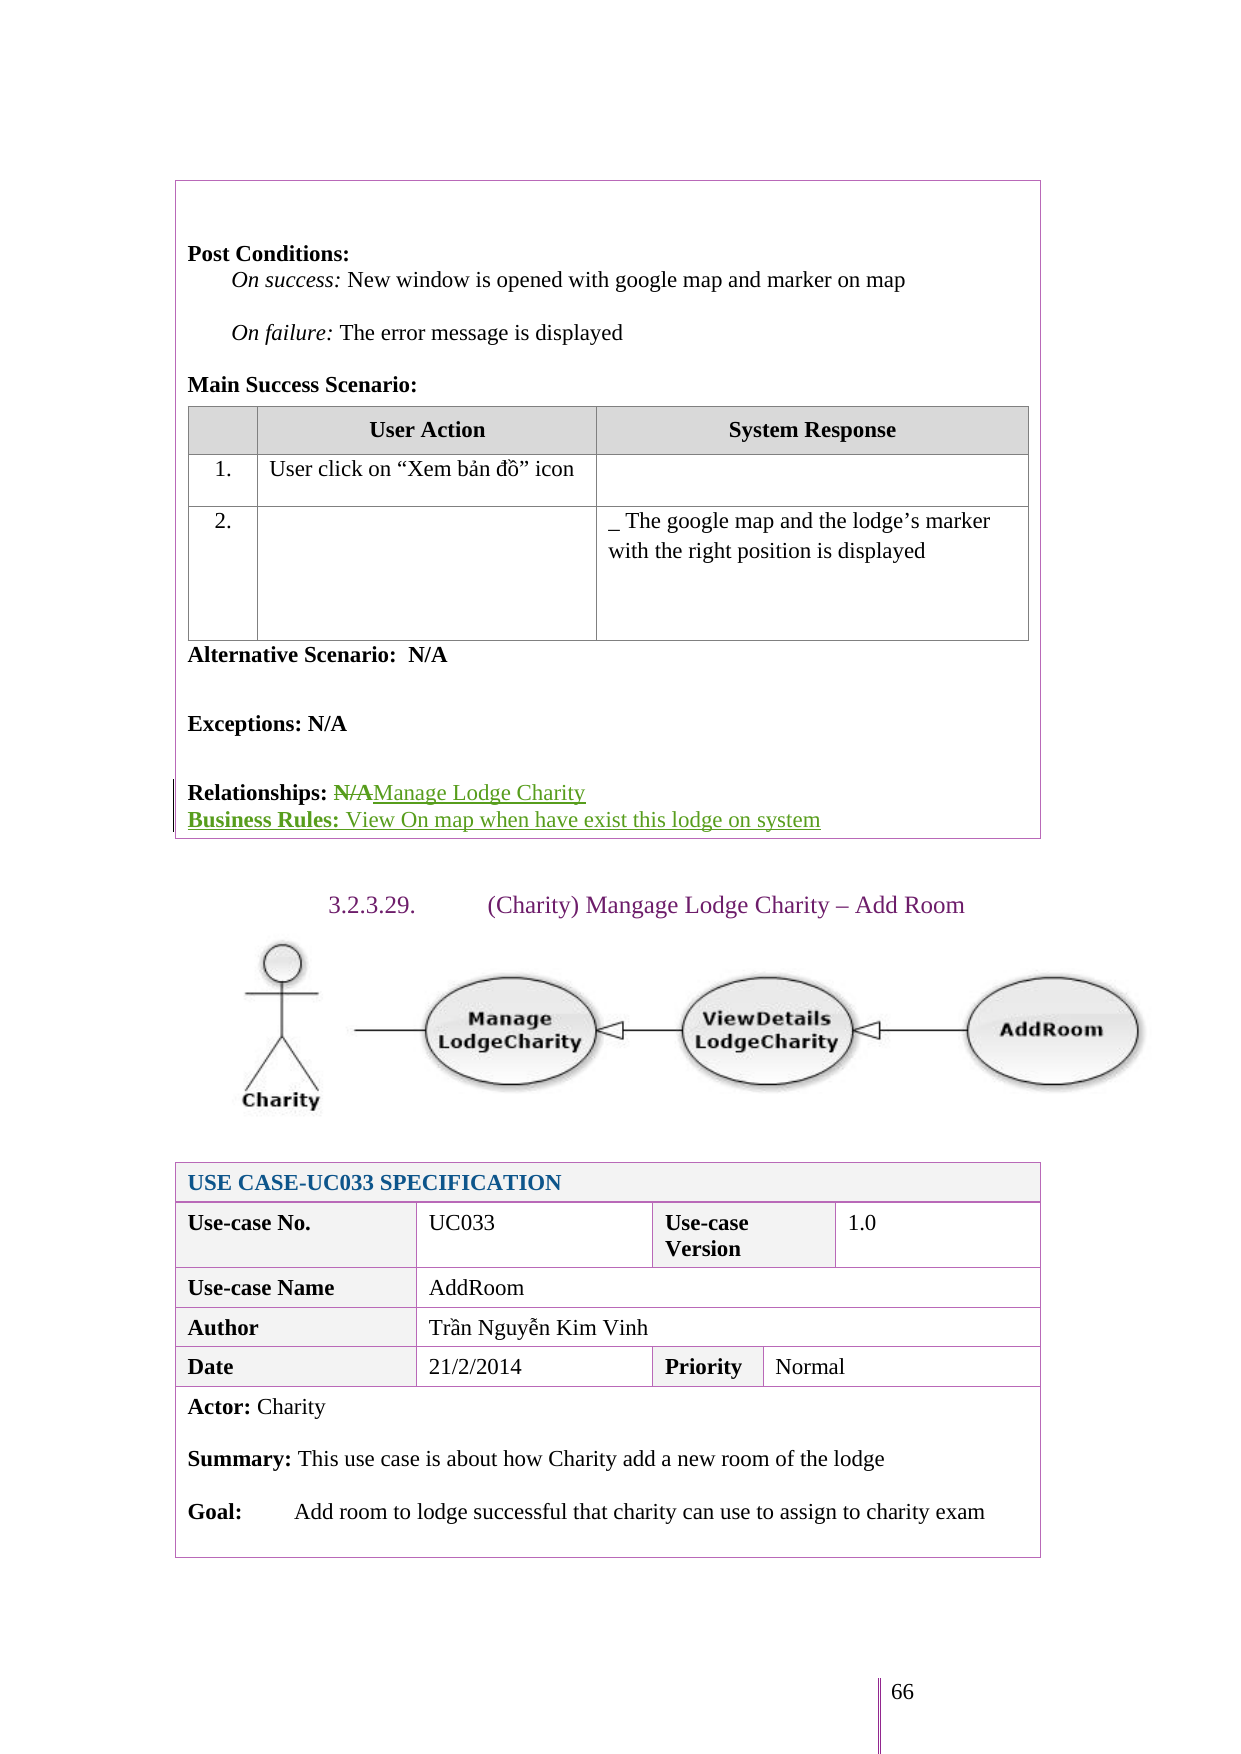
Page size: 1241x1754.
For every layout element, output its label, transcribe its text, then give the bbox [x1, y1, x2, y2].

table_cell AddRoom [417, 1268, 1040, 1307]
table_header USE CASE-UC033 SPECIFICATION [176, 1163, 1040, 1201]
table_cell Normal [764, 1347, 1040, 1386]
table_cell Trần Nguyễn Kim Vinh [417, 1308, 1040, 1346]
table_cell Use-case Version [653, 1203, 835, 1267]
table_cell Use-case No. [176, 1203, 416, 1267]
table_cell Date [176, 1347, 416, 1386]
subtitle (Charity) Mangage Lodge Charity – Add Room [328, 890, 1053, 919]
table_cell Priority [653, 1347, 763, 1386]
table_cell 21/2/2014 [417, 1347, 652, 1386]
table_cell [176, 181, 1040, 838]
table_cell UC033 [417, 1203, 652, 1267]
table_cell Use-case Name [176, 1268, 416, 1307]
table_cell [176, 1387, 1040, 1557]
table_cell Author [176, 1308, 416, 1346]
picture [187, 923, 1160, 1138]
table_cell 1.0 [836, 1203, 1040, 1267]
